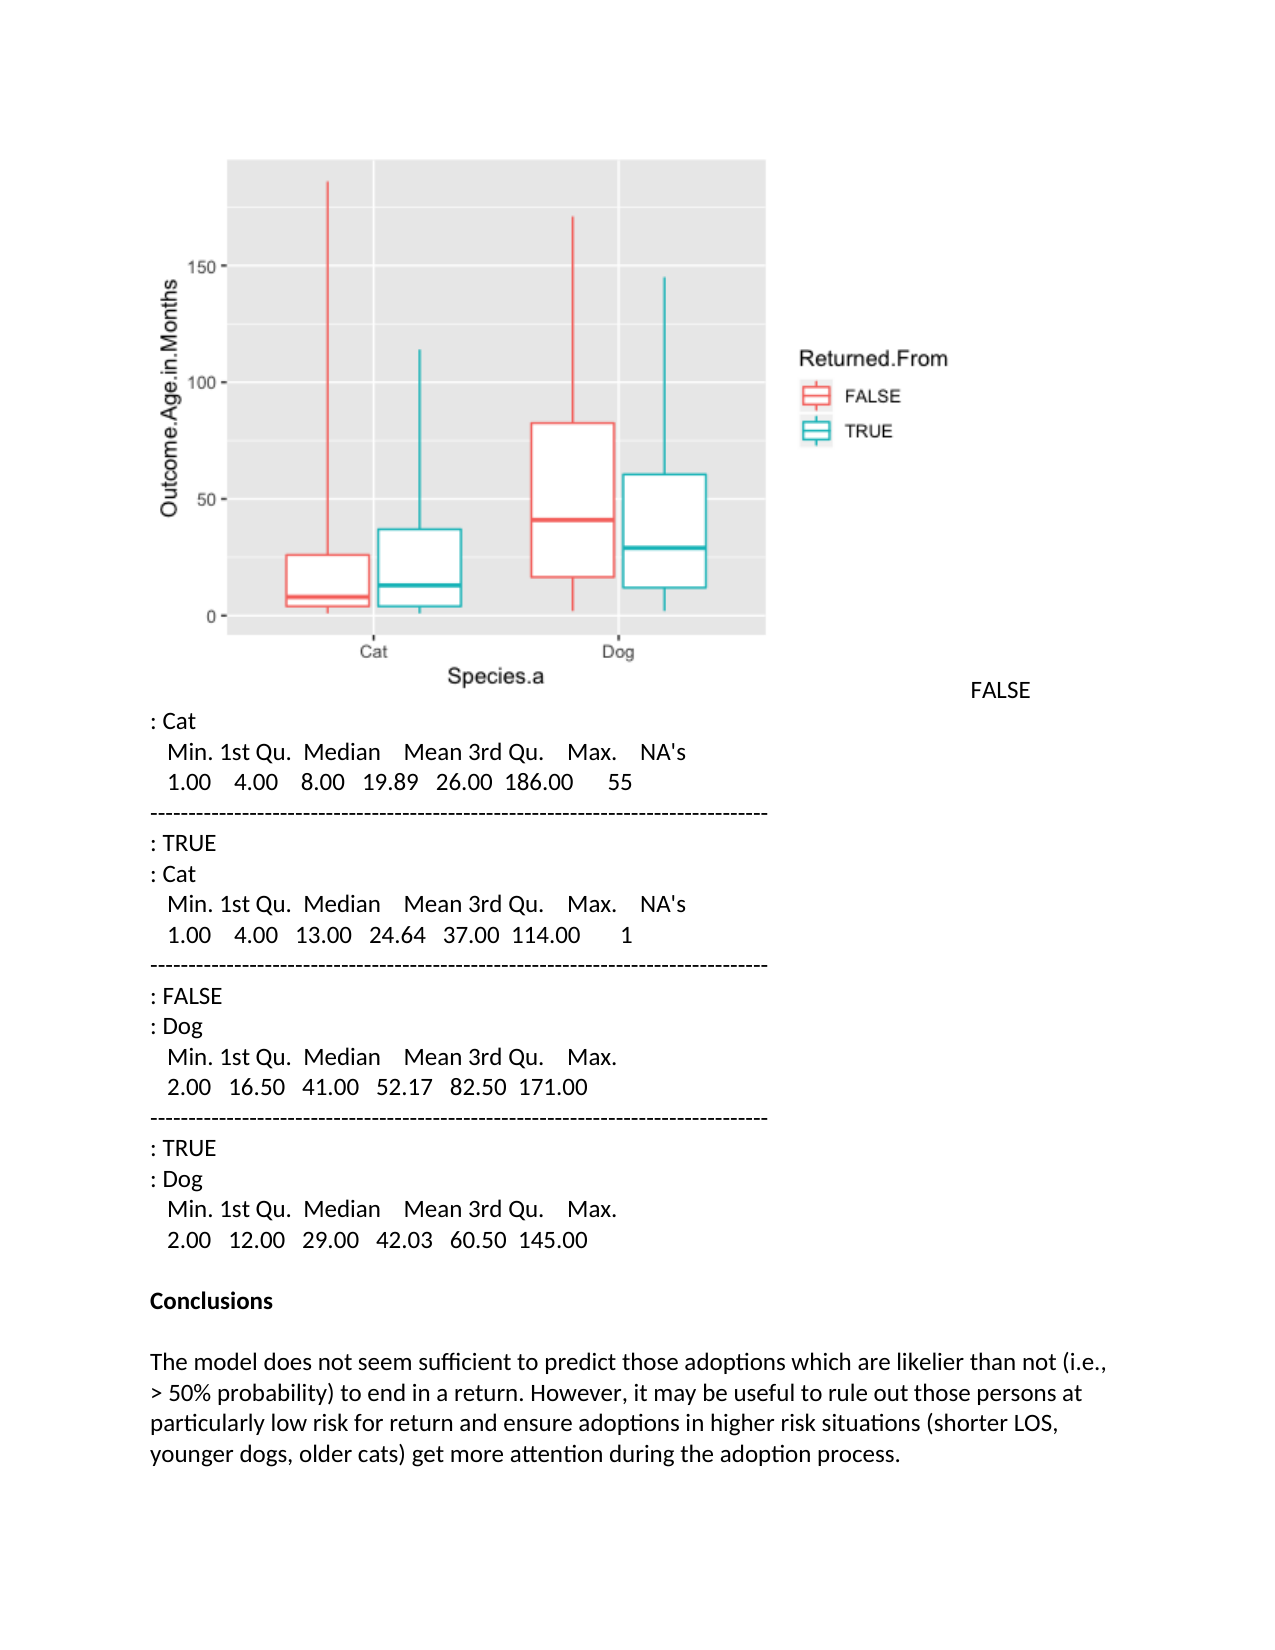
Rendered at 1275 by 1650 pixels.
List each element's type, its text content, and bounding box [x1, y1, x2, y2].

text Min. 1st Qu. Median Mean 3rd Qu. Max. NA's [150, 888, 1125, 919]
text : Cat [150, 858, 1125, 888]
text : Cat [150, 705, 1125, 736]
text --------------------------------------------------------------------------------- [150, 797, 1125, 827]
text Min. 1st Qu. Median Mean 3rd Qu. Max. [150, 1193, 1125, 1224]
text --------------------------------------------------------------------------------- [150, 1102, 1125, 1132]
text --------------------------------------------------------------------------------- [150, 949, 1125, 980]
text Conclusions [150, 1285, 1125, 1316]
text 1.00 4.00 8.00 19.89 26.00 186.00 55 [150, 766, 1125, 797]
text : TRUE [150, 1132, 1125, 1163]
picture [150, 150, 971, 699]
text : Dog [150, 1163, 1125, 1193]
text : FALSE [150, 980, 1125, 1010]
text 2.00 12.00 29.00 42.03 60.50 145.00 [150, 1224, 1125, 1254]
text : Dog [150, 1010, 1125, 1041]
text 1.00 4.00 13.00 24.64 37.00 114.00 1 [150, 919, 1125, 949]
text Min. 1st Qu. Median Mean 3rd Qu. Max. NA's [150, 736, 1125, 766]
text : TRUE [150, 827, 1125, 858]
text 2.00 16.50 41.00 52.17 82.50 171.00 [150, 1071, 1125, 1102]
text Min. 1st Qu. Median Mean 3rd Qu. Max. [150, 1041, 1125, 1071]
text The model does not seem sufficient to predict those adoptions which are likelier than not (i.e., > 50% probability) to end in a return. However, it may be useful to rule out those persons at particularly low risk for return and ensure adoptions in higher risk situations (shorter LOS, younger dogs, older cats) get more attention during the adoption process. [150, 1346, 1125, 1468]
